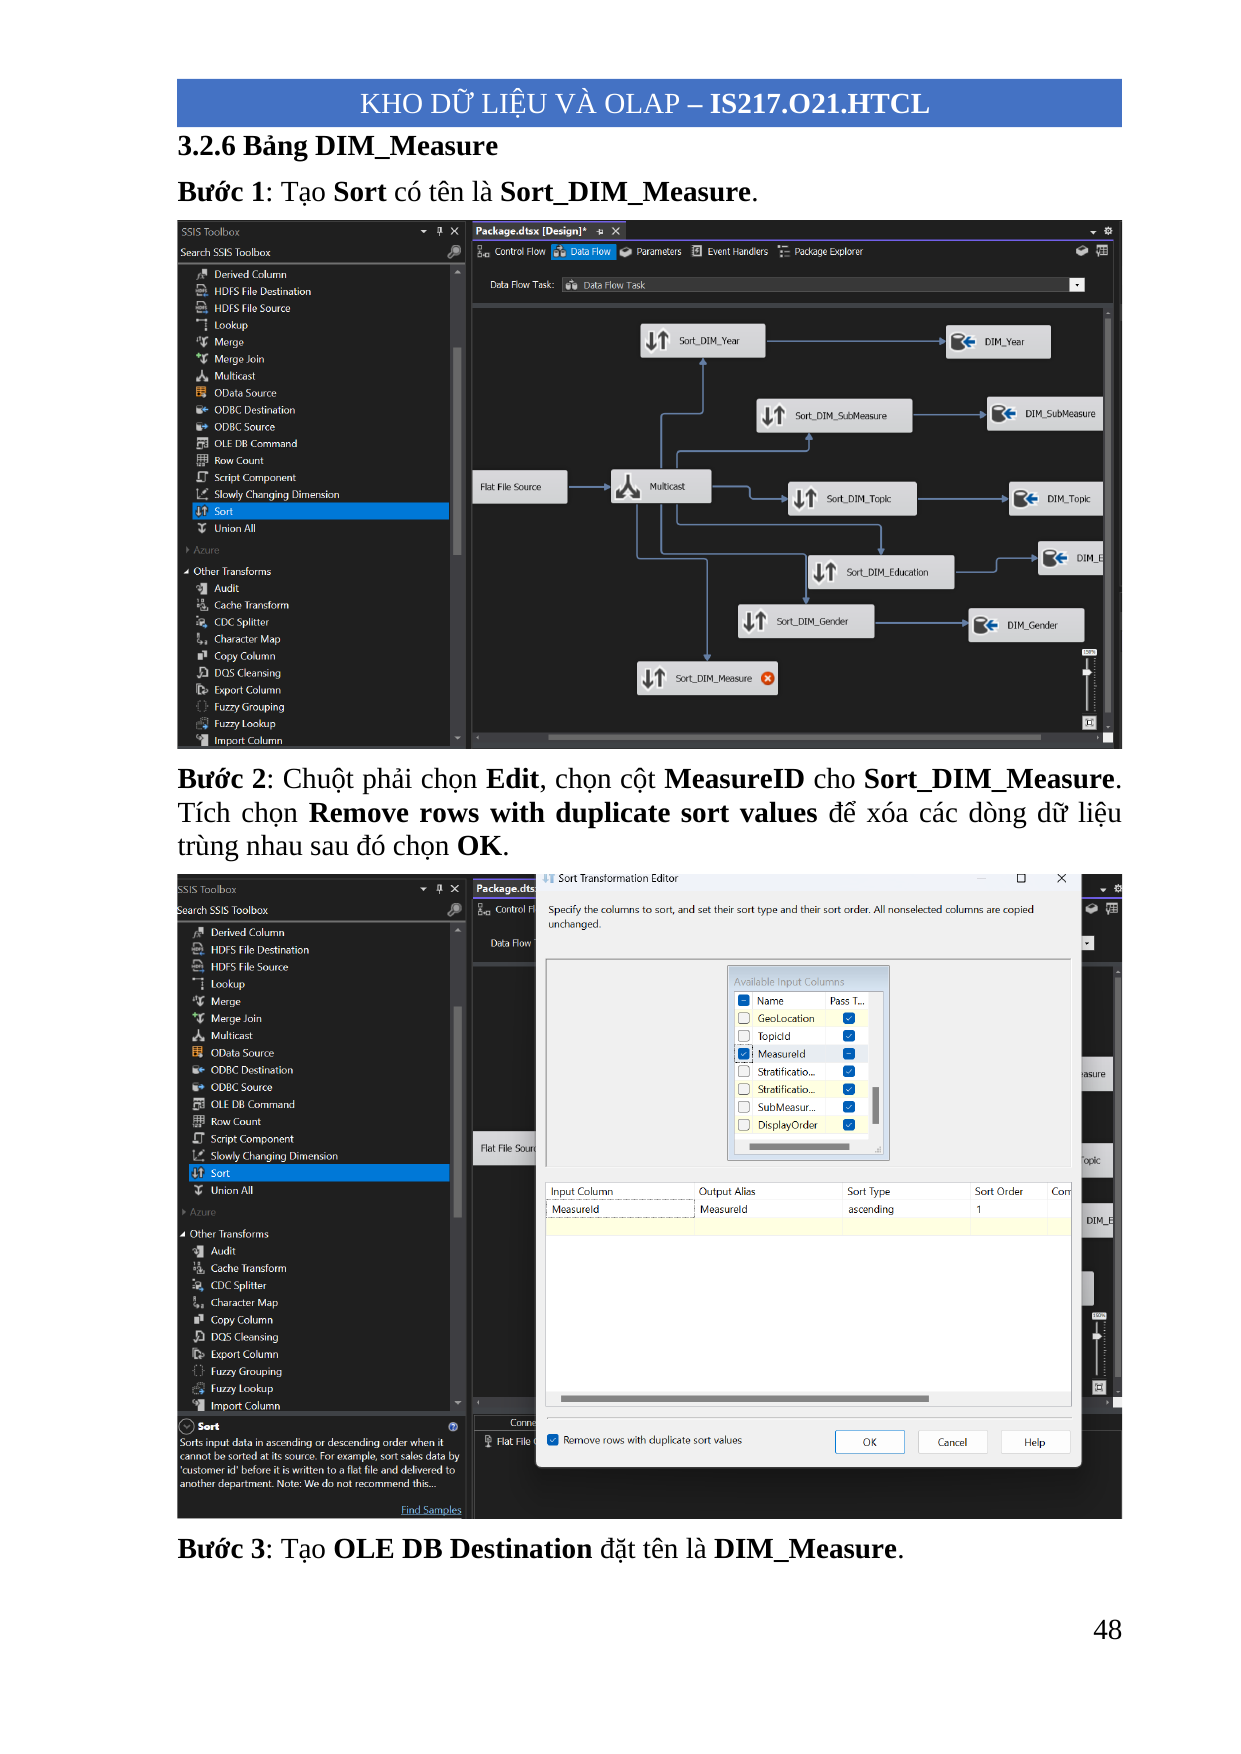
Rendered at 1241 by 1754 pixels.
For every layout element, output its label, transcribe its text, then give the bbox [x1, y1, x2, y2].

text Bước 1: Tạo Sort có tên là Sort_DIM_Measure. [177, 174, 1122, 208]
subtitle 3.2.6 Bảng DIM_Measure [177, 128, 1122, 162]
picture [177, 220, 1123, 749]
text Bước 3: Tạo OLE DB Destination đặt tên là DIM_Measure. [177, 1531, 1122, 1564]
text Bước 2: Chuột phải chọn Edit, chọn cột MeasureID cho Sort_DIM_Measure. Tích chọn Remove rows with duplicate sort values để xóa các dòng dữ liệu trùng nhau sau đó chọn OK. [177, 761, 1122, 862]
picture [177, 874, 1123, 1519]
